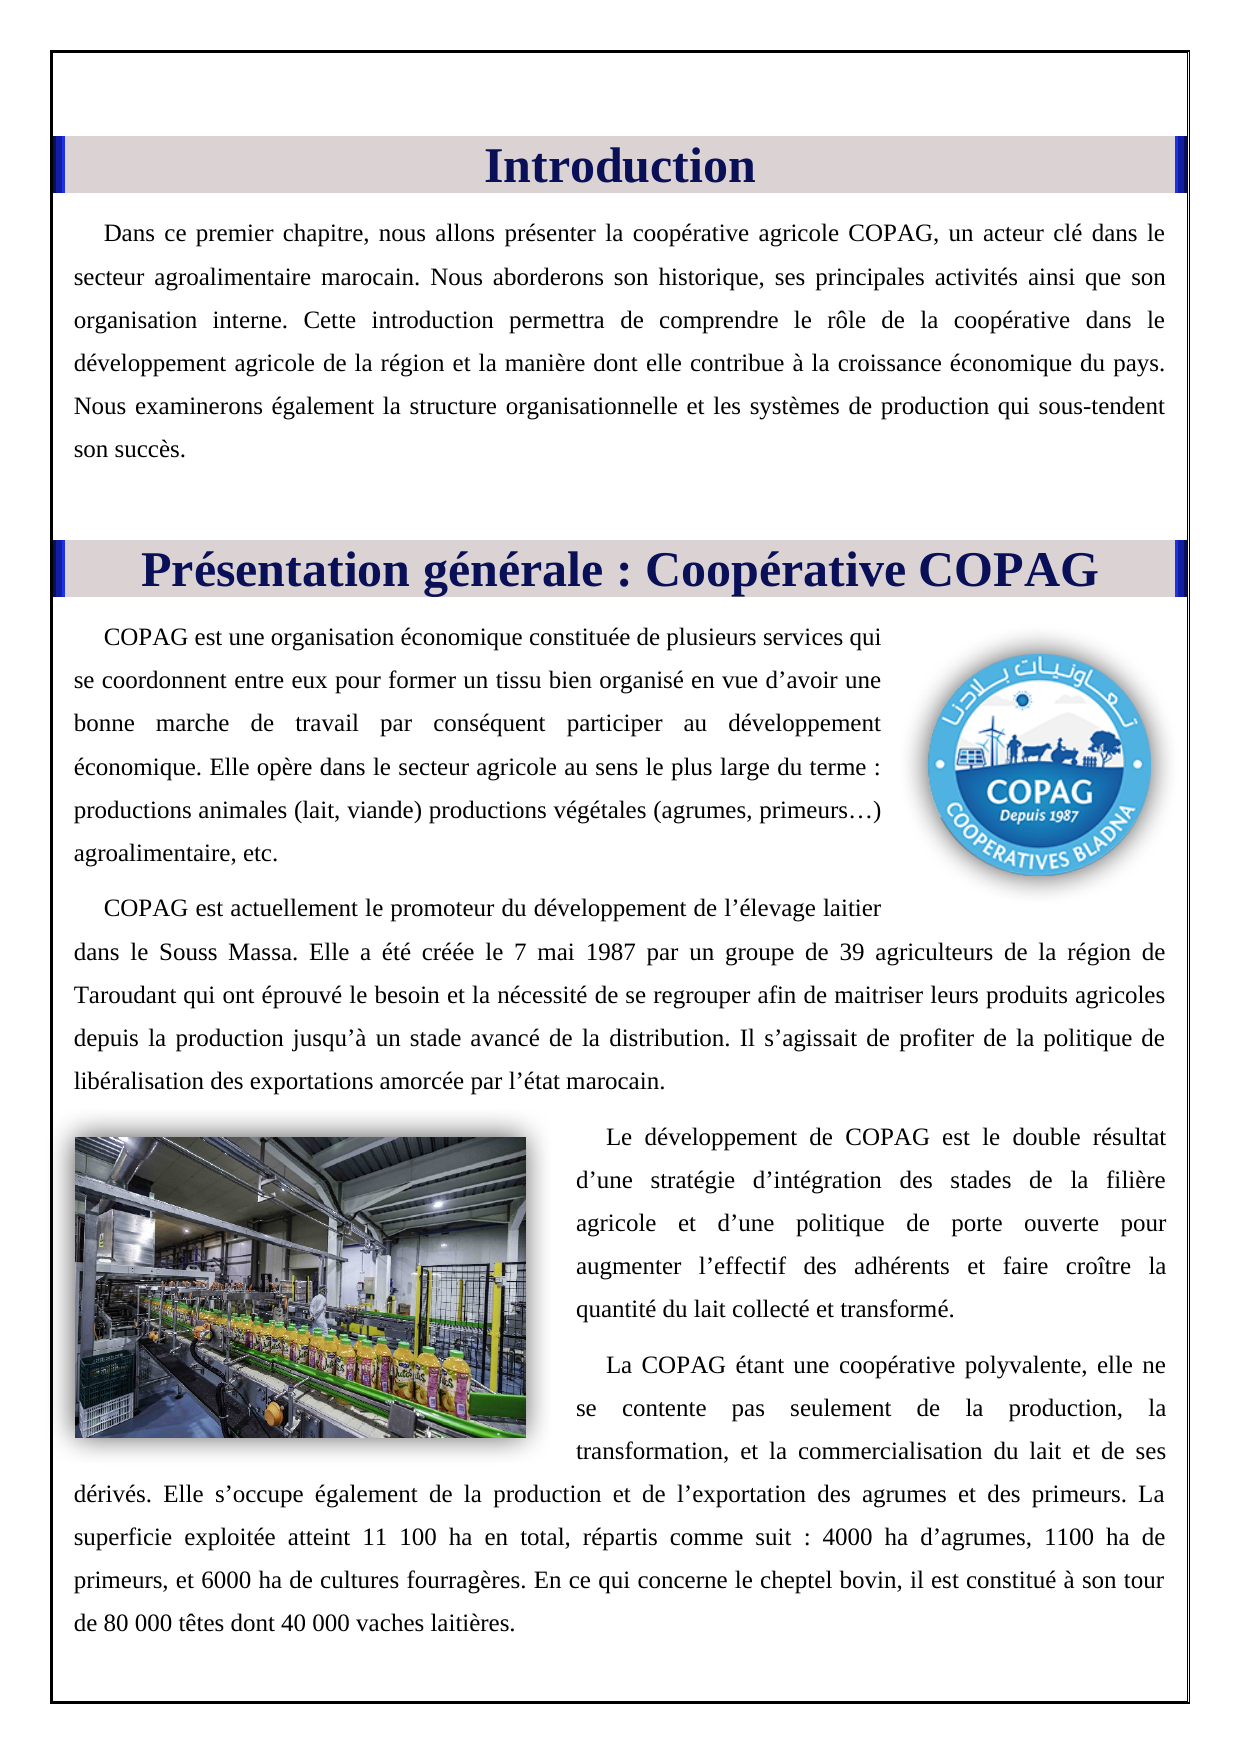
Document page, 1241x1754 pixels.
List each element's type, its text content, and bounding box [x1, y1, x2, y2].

text La COPAG étant une coopérative polyvalente, elle ne se contente pas seulement de la production, la transformation, et la commercialisation du lait et de ses dérivés. Elle s’occupe également de la production et de l’exportation des agrumes et des primeurs. La superficie exploitée atteint 11 100 ha en total, répartis comme suit : 4000 ha d’agrumes, 1100 ha de primeurs, et 6000 ha de cultures fourragères. En ce qui concerne le cheptel bovin, il est constitué à son tour de 80 000 têtes dont 40 000 vaches laitières. [73, 1350, 1167, 1637]
text COPAG est actuellement le promoteur du développement de l’élevage laitier dans le Souss Massa. Elle a été créée le 7 mai 1987 par un groupe de 39 agriculteurs de la région de Taroudant qui ont éprouvé le besoin et la nécessité de se regrouper afin de maitriser leurs produits agricoles depuis la production jusqu’à un stade avancé de la distribution. Il s’agissait de profiter de la politique de libéralisation des exportations amorcée par l’état marocain. [73, 893, 1167, 1095]
table_cell 30 [73, 1122, 542, 1323]
picture [928, 654, 1151, 876]
table_cell 19,18 [73, 1350, 542, 1455]
subtitle Présentation générale : Coopérative COPAG [65, 540, 1175, 597]
text Le développement de COPAG est le double résultat d’une stratégie d’intégration des stades de la filière agricole et d’une politique de porte ouverte pour augmenter l’effectif des adhérents et faire croître la quantité du lait collecté et transformé. [533, 1122, 1167, 1323]
table_cell 20/06/2024 [909, 635, 1167, 867]
text COPAG est une organisation économique constituée de plusieurs services qui se coordonnent entre eux pour former un tissu bien organisé en vue d’avoir une bonne marche de travail par conséquent participer au développement économique. Elle opère dans le secteur agricole au sens le plus large du terme : productions animales (lait, viande) productions végétales (agrumes, primeurs…) agroalimentaire, etc. [73, 622, 1167, 867]
picture [75, 1137, 526, 1438]
text Dans ce premier chapitre, nous allons présenter la coopérative agricole COPAG, un acteur clé dans le secteur agroalimentaire marocain. Nous aborderons son historique, ses principales activités ainsi que son organisation interne. Cette introduction permettra de comprendre le rôle de la coopérative dans le développement agricole de la région et la manière dont elle contribue à la croissance économique du pays. Nous examinerons également la structure organisationnelle et les systèmes de production qui sous-tendent son succès. [73, 218, 1167, 463]
subtitle Introduction [65, 136, 1175, 193]
